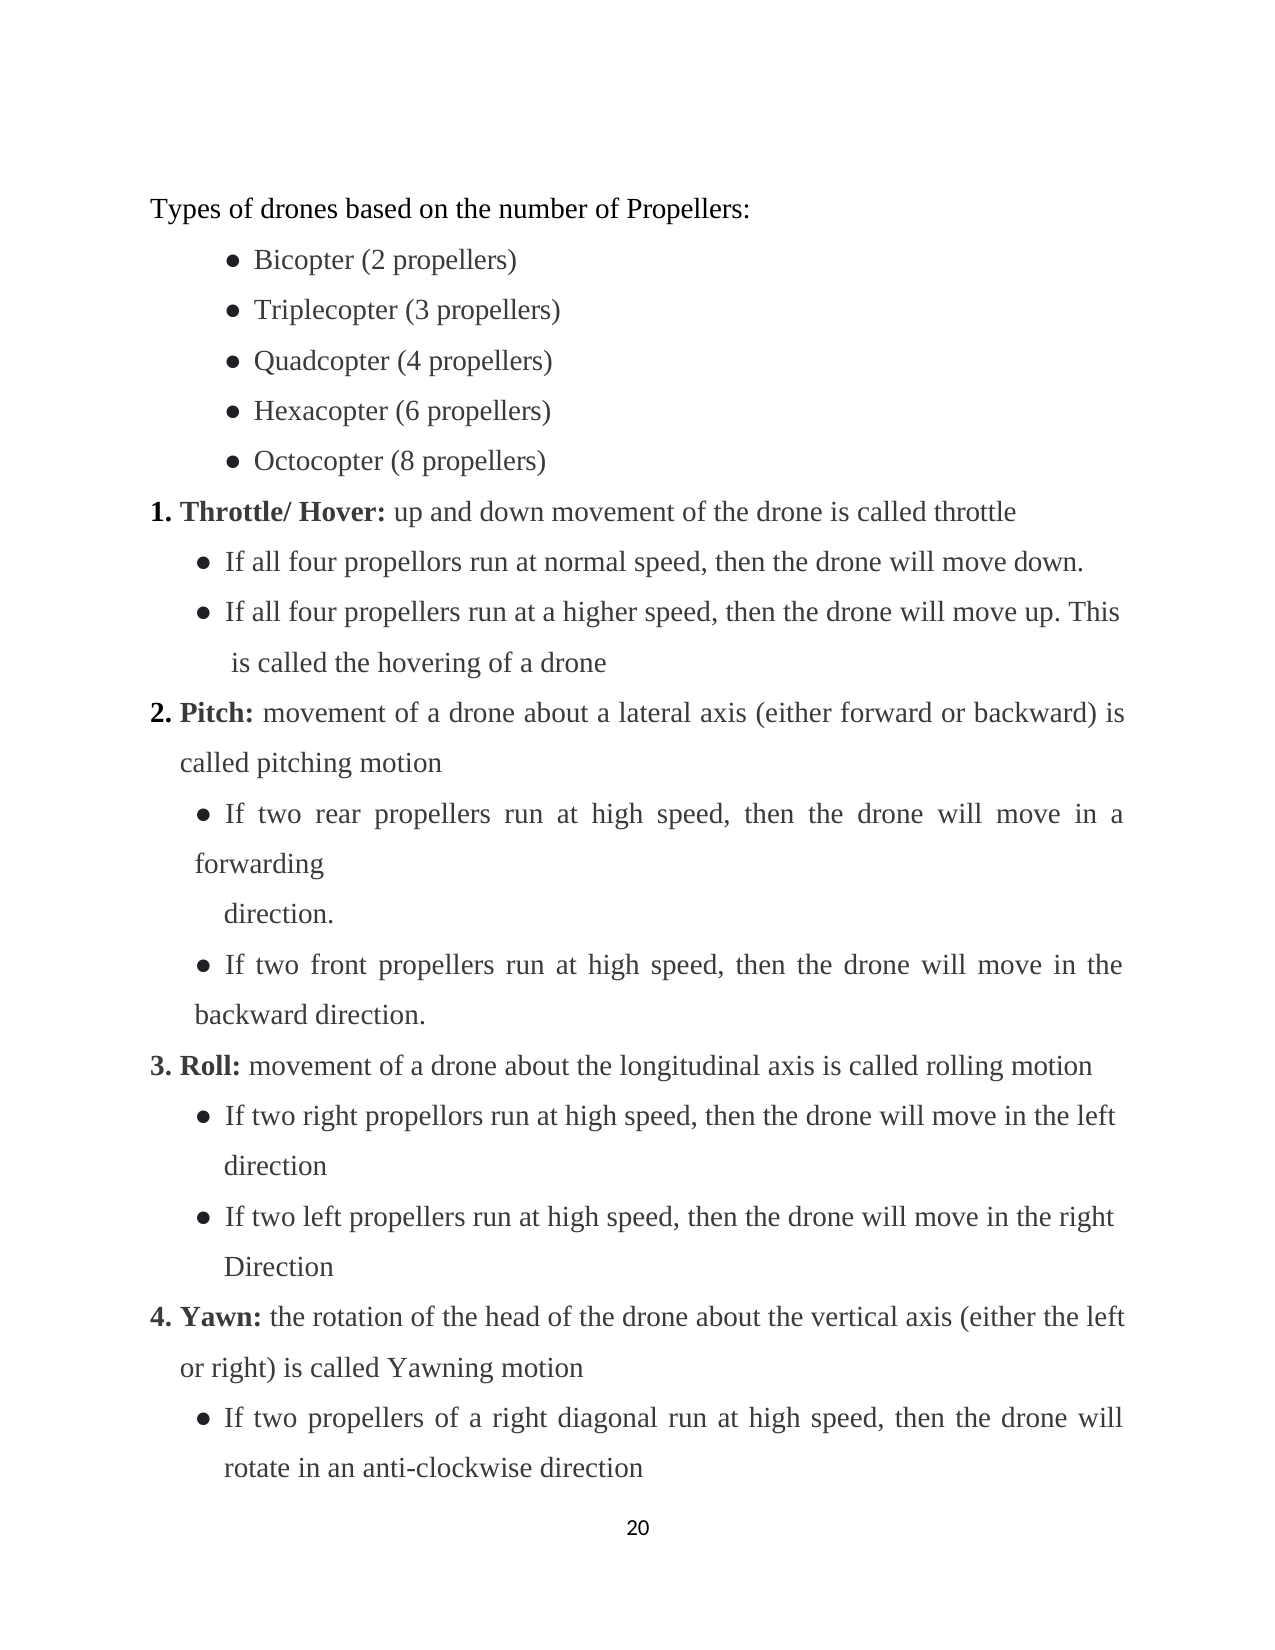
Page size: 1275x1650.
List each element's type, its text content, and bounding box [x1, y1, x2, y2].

list If all four propellors run at normal speed, then the drone will move down. [194, 544, 1125, 578]
list Triplecopter (3 propellers) [224, 292, 1125, 326]
list Yawn: the rotation of the head of the drone about the vertical axis (either the left or right) is called Yawning motion [150, 1299, 1125, 1383]
text Direction [194, 1249, 1125, 1283]
list Hexacopter (6 propellers) [224, 393, 1125, 427]
text is called the hovering of a drone [194, 645, 1125, 678]
text direction [194, 1148, 1125, 1182]
list If two front propellers run at high speed, then the drone will move in the backward direction. [194, 947, 1125, 1031]
text direction. [194, 897, 1125, 930]
list If two left propellers run at high speed, then the drone will move in the right [194, 1199, 1125, 1232]
list If all four propellers run at a higher speed, then the drone will move up. This [194, 594, 1125, 628]
list If two rear propellers run at high speed, then the drone will move in a forwarding [194, 796, 1125, 880]
list Bicopter (2 propellers) [224, 242, 1125, 275]
list If two propellers of a right diagonal run at high speed, then the drone will rotate in an anti-clockwise direction [194, 1400, 1125, 1484]
text Types of drones based on the number of Propellers: [150, 191, 1125, 225]
list Pitch: movement of a drone about a lateral axis (either forward or backward) is called pitching motion [150, 695, 1125, 779]
list Roll: movement of a drone about the longitudinal axis is called rolling motion [150, 1048, 1125, 1081]
list Quadcopter (4 propellers) [224, 342, 1125, 376]
list Throttle/ Hover: up and down movement of the drone is called throttle [150, 494, 1125, 527]
list Octocopter (8 propellers) [224, 443, 1125, 477]
list If two right propellors run at high speed, then the drone will move in the left [194, 1098, 1125, 1132]
